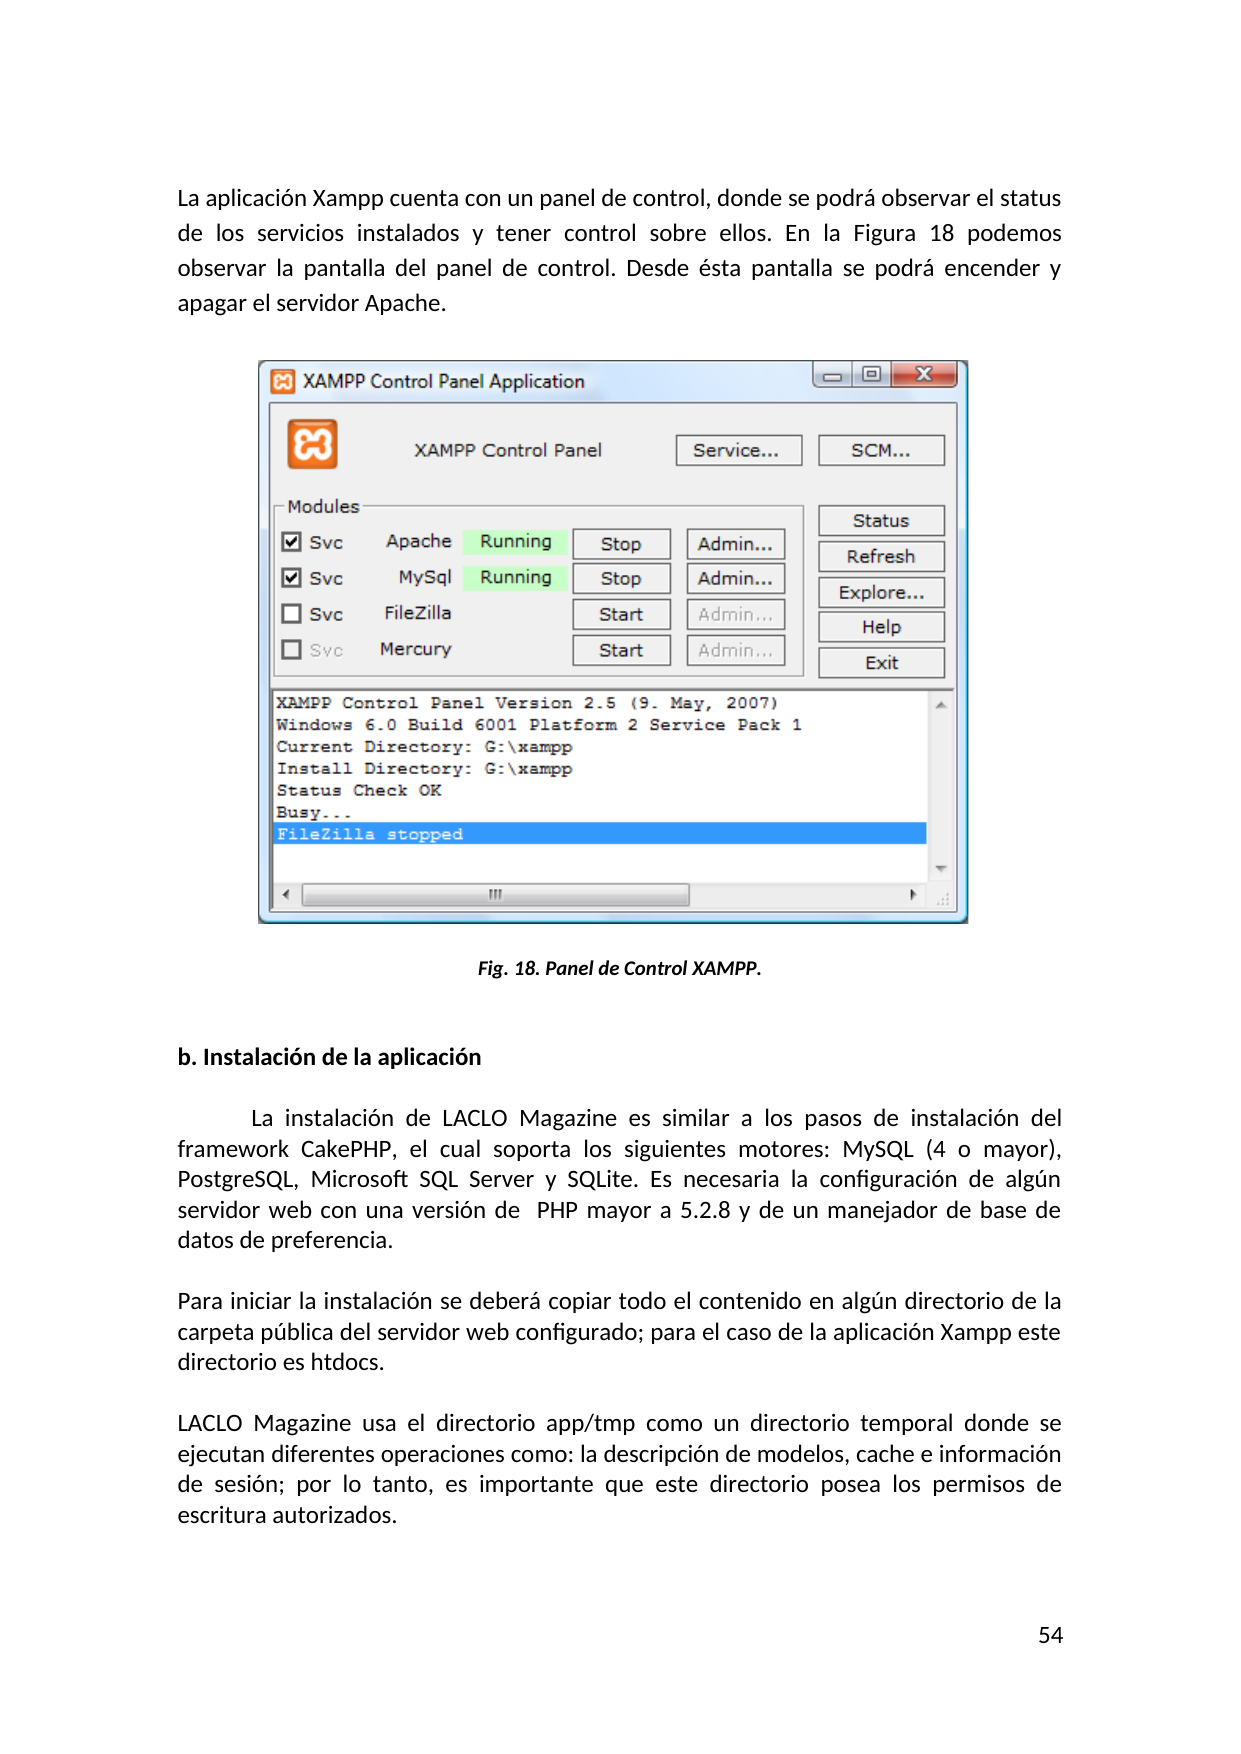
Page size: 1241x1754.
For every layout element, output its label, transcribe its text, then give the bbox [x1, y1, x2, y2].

text LACLO Magazine usa el directorio app/tmp como un directorio temporal donde se ejecutan diferentes operaciones como: la descripción de modelos, cache e información de sesión; por lo tanto, es importante que este directorio posea los permisos de escritura autorizados. [177, 1407, 1063, 1529]
text La instalación de LACLO Magazine es similar a los pasos de instalación del framework CakePHP, el cual soporta los siguientes motores: MySQL (4 o mayor), PostgreSQL, Microsoft SQL Server y SQLite. Es necesaria la configuración de algún servidor web con una versión de PHP mayor a 5.2.8 y de un manejador de base de datos de preferencia. [177, 1102, 1063, 1255]
text b. Instalación de la aplicación [177, 1041, 1063, 1072]
picture [258, 360, 969, 924]
text Fig. 18. Panel de Control XAMPP. [177, 955, 1063, 980]
text La aplicación Xampp cuenta con un panel de control, donde se podrá observar el status de los servicios instalados y tener control sobre ellos. En la Figura 18 podemos observar la pantalla del panel de control. Desde ésta pantalla se podrá encender y apagar el servidor Apache. [177, 183, 1063, 318]
text Para iniciar la instalación se deberá copiar todo el contenido en algún directorio de la carpeta pública del servidor web configurado; para el caso de la aplicación Xampp este directorio es htdocs. [177, 1285, 1063, 1377]
